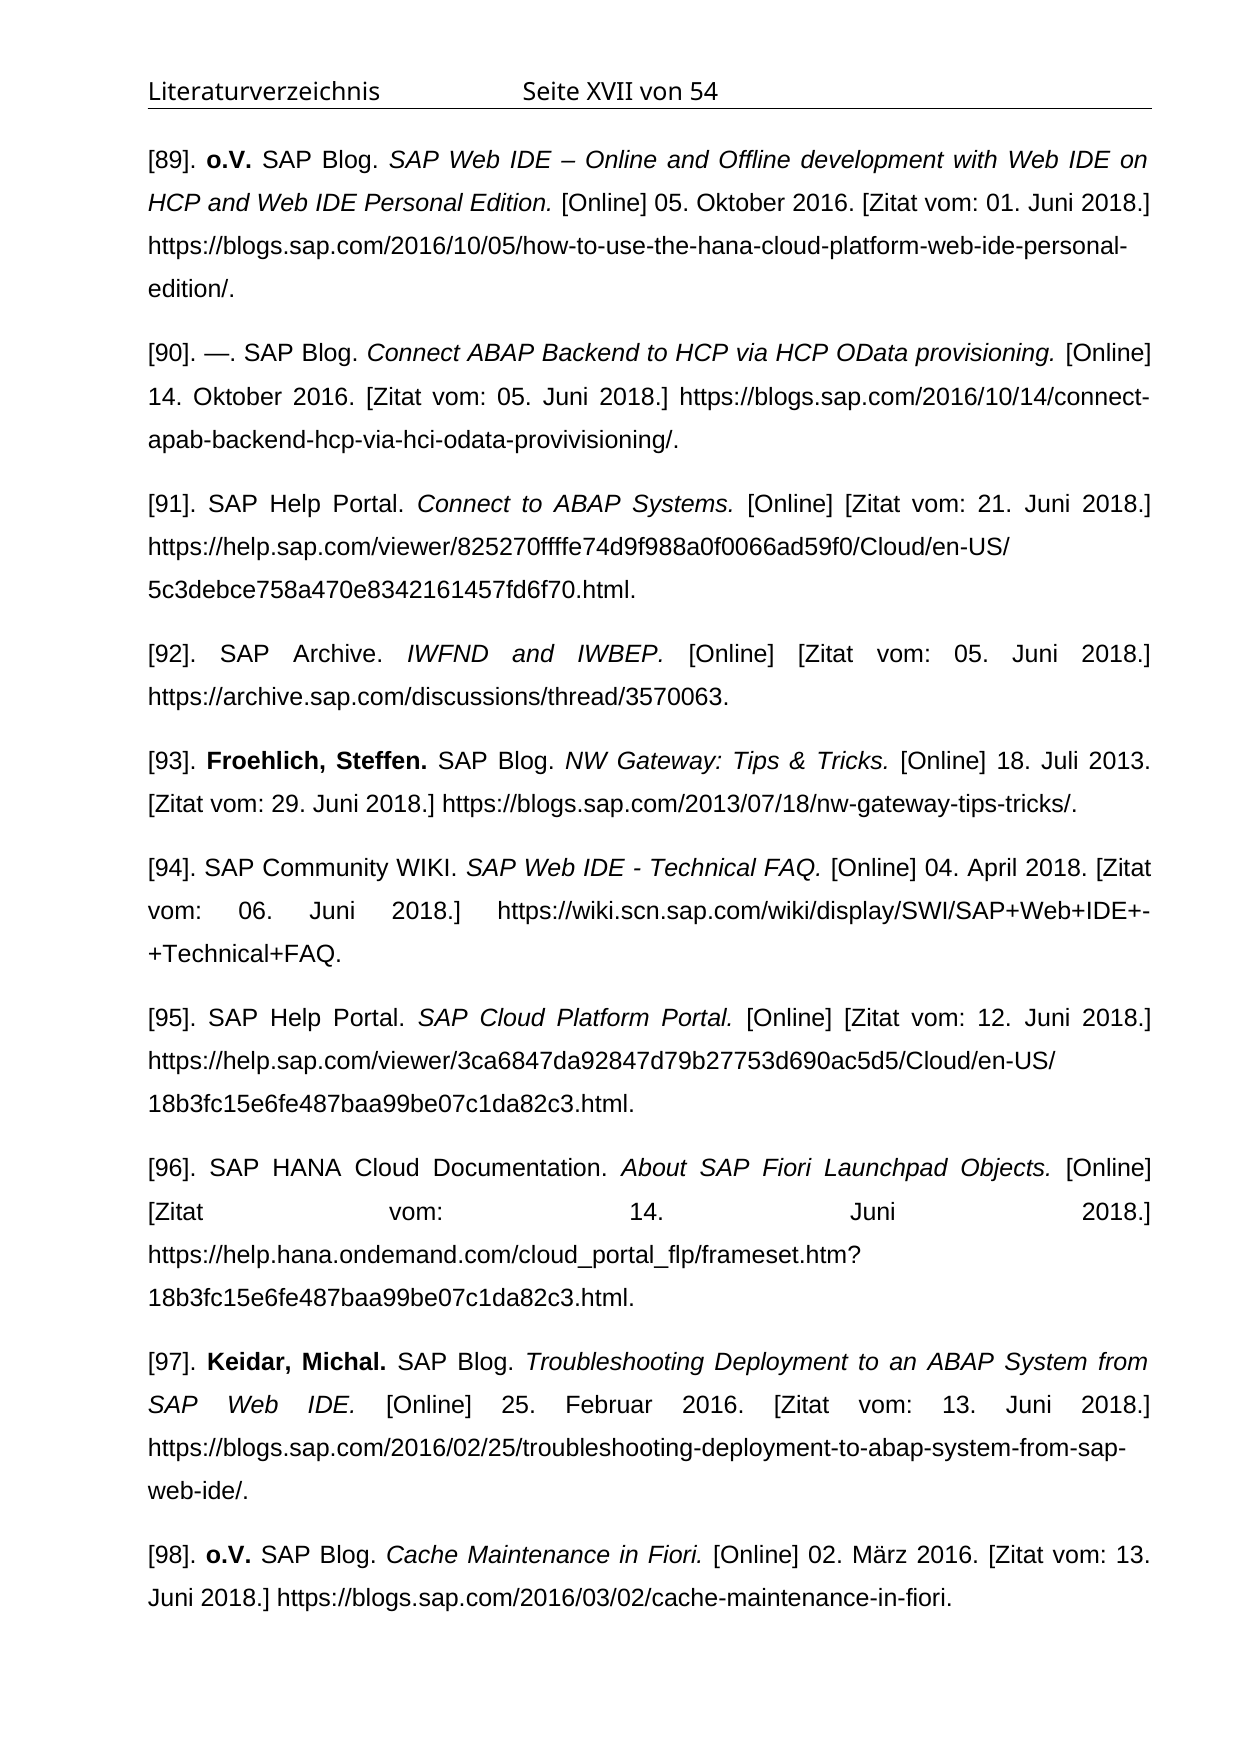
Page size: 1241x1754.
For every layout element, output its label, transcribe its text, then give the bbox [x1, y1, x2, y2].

text [97]. Keidar, Michal. SAP Blog. Troubleshooting Deployment to an ABAP System from SAP Web IDE. [Online] 25. Februar 2016. [Zitat vom: 13. Juni 2018.] https://blogs.sap.com/2016/02/25/troubleshooting-deployment-to-abap-system-from-sap-web-ide/. [148, 1347, 1152, 1505]
text [92]. SAP Archive. IWFND and IWBEP. [Online] [Zitat vom: 05. Juni 2018.] https://archive.sap.com/discussions/thread/3570063. [148, 639, 1152, 711]
text [90]. —. SAP Blog. Connect ABAP Backend to HCP via HCP OData provisioning. [Online] 14. Oktober 2016. [Zitat vom: 05. Juni 2018.] https://blogs.sap.com/2016/10/14/connect-apab-backend-hcp-via-hci-odata-provivisioning/. [148, 338, 1152, 453]
text [93]. Froehlich, Steffen. SAP Blog. NW Gateway: Tips & Tricks. [Online] 18. Juli 2013. [Zitat vom: 29. Juni 2018.] https://blogs.sap.com/2013/07/18/nw-gateway-tips-tricks/. [148, 746, 1152, 818]
text [96]. SAP HANA Cloud Documentation. About SAP Fiori Launchpad Objects. [Online] [Zitat vom: 14. Juni 2018.] https://help.hana.ondemand.com/cloud_portal_flp/frameset.htm?18b3fc15e6fe487baa99be07c1da82c3.html. [148, 1153, 1152, 1312]
text [98]. o.V. SAP Blog. Cache Maintenance in Fiori. [Online] 02. März 2016. [Zitat vom: 13. Juni 2018.] https://blogs.sap.com/2016/03/02/cache-maintenance-in-fiori. [148, 1540, 1152, 1612]
text [94]. SAP Community WIKI. SAP Web IDE - Technical FAQ. [Online] 04. April 2018. [Zitat vom: 06. Juni 2018.] https://wiki.scn.sap.com/wiki/display/SWI/SAP+Web+IDE+-+Technical+FAQ. [148, 853, 1152, 968]
text [91]. SAP Help Portal. Connect to ABAP Systems. [Online] [Zitat vom: 21. Juni 2018.] https://help.sap.com/viewer/825270ffffe74d9f988a0f0066ad59f0/Cloud/en-US/5c3debce758a470e8342161457fd6f70.html. [148, 489, 1152, 604]
text [89]. o.V. SAP Blog. SAP Web IDE – Online and Offline development with Web IDE on HCP and Web IDE Personal Edition. [Online] 05. Oktober 2016. [Zitat vom: 01. Juni 2018.] https://blogs.sap.com/2016/10/05/how-to-use-the-hana-cloud-platform-web-ide-personal-edition/. [148, 145, 1152, 303]
text [95]. SAP Help Portal. SAP Cloud Platform Portal. [Online] [Zitat vom: 12. Juni 2018.] https://help.sap.com/viewer/3ca6847da92847d79b27753d690ac5d5/Cloud/en-US/18b3fc15e6fe487baa99be07c1da82c3.html. [148, 1003, 1152, 1118]
